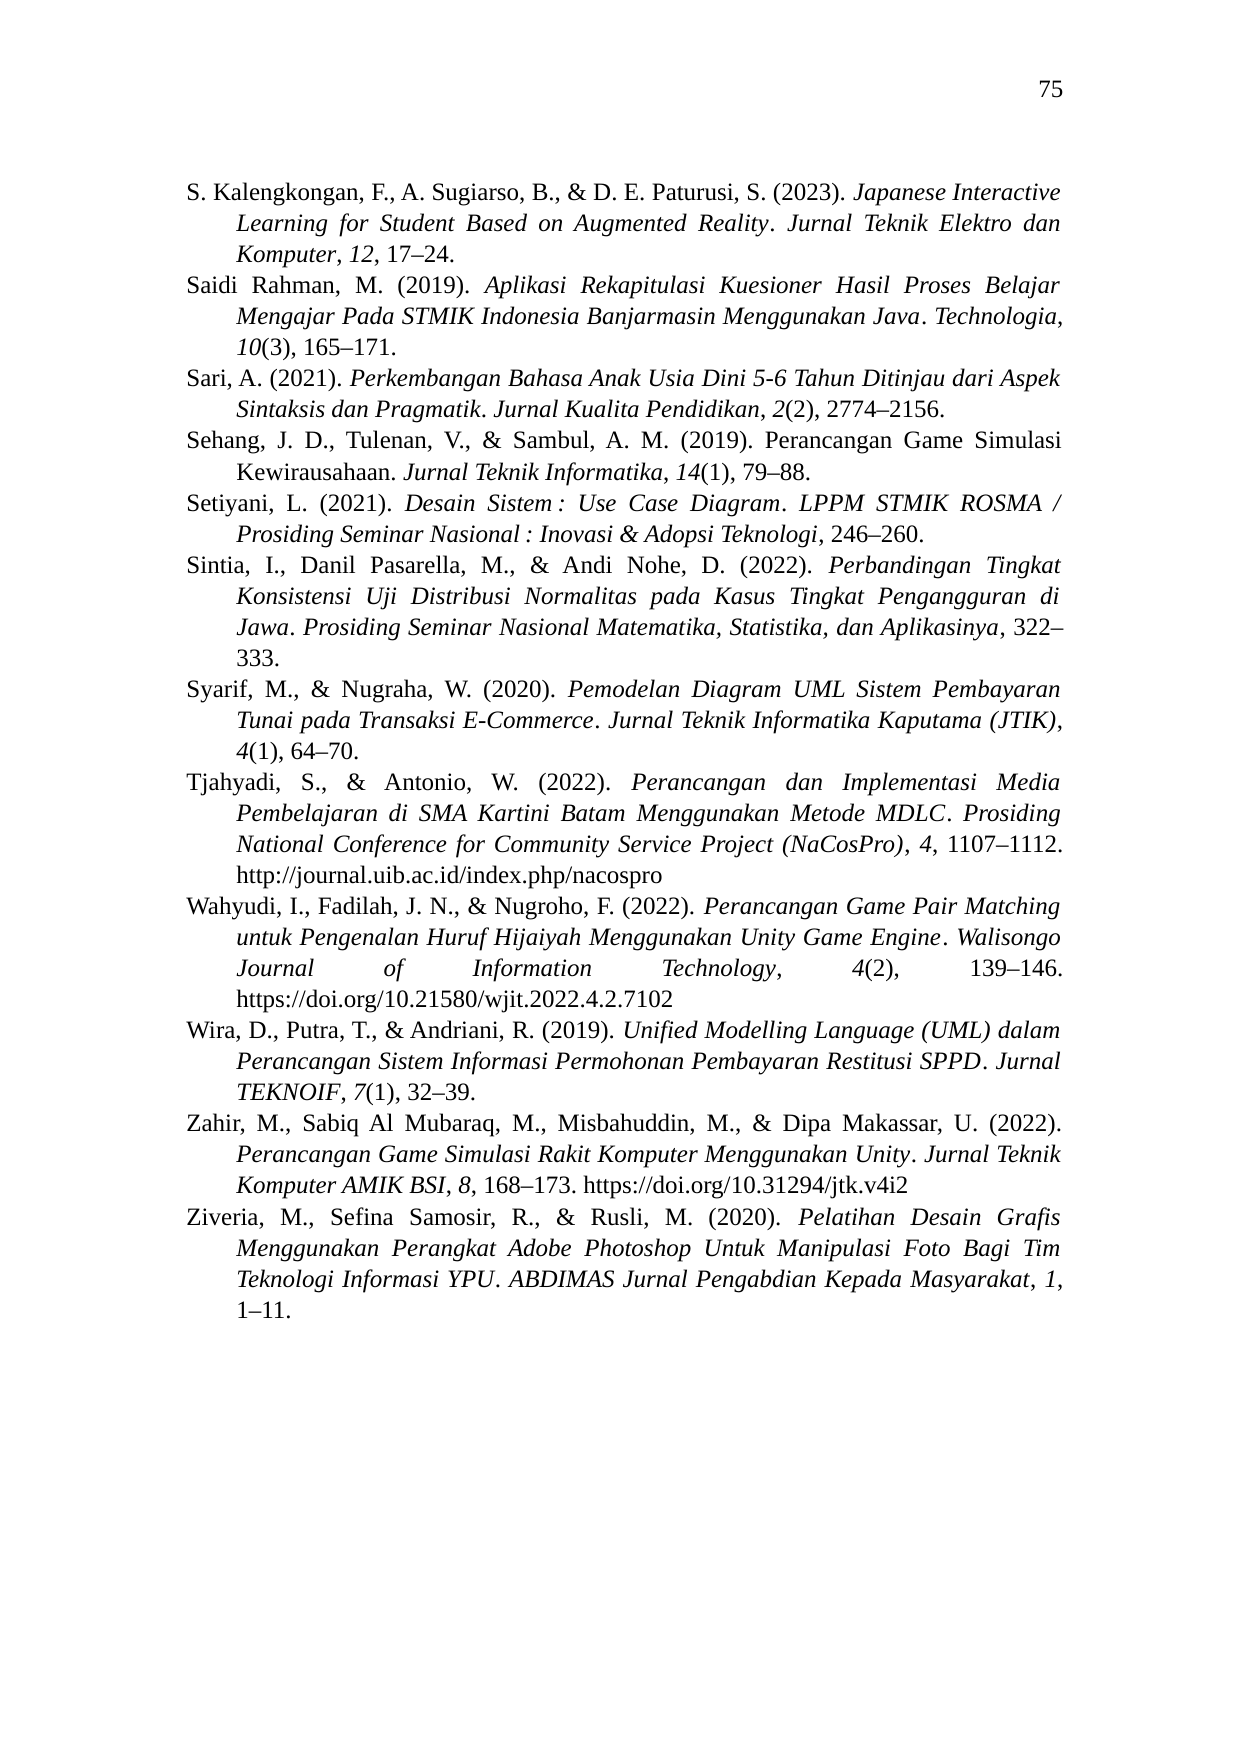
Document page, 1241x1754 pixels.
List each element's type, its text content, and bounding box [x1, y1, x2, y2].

text Tjahyadi, S., & Antonio, W. (2022). Perancangan dan Implementasi Media Pembelajaran di SMA Kartini Batam Menggunakan Metode MDLC. Prosiding National Conference for Community Service Project (NaCosPro), 4, 1107–1112. http://journal.uib.ac.id/index.php/nacospro [186, 767, 1063, 889]
text Sari, A. (2021). Perkembangan Bahasa Anak Usia Dini 5-6 Tahun Ditinjau dari Aspek Sintaksis dan Pragmatik. Jurnal Kualita Pendidikan, 2(2), 2774–2156. [186, 363, 1063, 423]
text Wahyudi, I., Fadilah, J. N., & Nugroho, F. (2022). Perancangan Game Pair Matching untuk Pengenalan Huruf Hijaiyah Menggunakan Unity Game Engine. Walisongo Journal of Information Technology, 4(2), 139–146. https://doi.org/10.21580/wjit.2022.4.2.7102 [186, 891, 1063, 1013]
text Zahir, M., Sabiq Al Mubaraq, M., Misbahuddin, M., & Dipa Makassar, U. (2022). Perancangan Game Simulasi Rakit Komputer Menggunakan Unity. Jurnal Teknik Komputer AMIK BSI, 8, 168–173. https://doi.org/10.31294/jtk.v4i2 [186, 1108, 1063, 1199]
text Syarif, M., & Nugraha, W. (2020). Pemodelan Diagram UML Sistem Pembayaran Tunai pada Transaksi E-Commerce. Jurnal Teknik Informatika Kaputama (JTIK), 4(1), 64–70. [186, 674, 1063, 765]
text Sintia, I., Danil Pasarella, M., & Andi Nohe, D. (2022). Perbandingan Tingkat Konsistensi Uji Distribusi Normalitas pada Kasus Tingkat Pengangguran di Jawa. Prosiding Seminar Nasional Matematika, Statistika, dan Aplikasinya, 322–333. [186, 550, 1063, 672]
text Wira, D., Putra, T., & Andriani, R. (2019). Unified Modelling Language (UML) dalam Perancangan Sistem Informasi Permohonan Pembayaran Restitusi SPPD. Jurnal TEKNOIF, 7(1), 32–39. [186, 1015, 1063, 1106]
text Saidi Rahman, M. (2019). Aplikasi Rekapitulasi Kuesioner Hasil Proses Belajar Mengajar Pada STMIK Indonesia Banjarmasin Menggunakan Java. Technologia, 10(3), 165–171. [186, 270, 1063, 361]
text Ziveria, M., Sefina Samosir, R., & Rusli, M. (2020). Pelatihan Desain Grafis Menggunakan Perangkat Adobe Photoshop Untuk Manipulasi Foto Bagi Tim Teknologi Informasi YPU. ABDIMAS Jurnal Pengabdian Kepada Masyarakat, 1, 1–11. [186, 1202, 1063, 1323]
text Setiyani, L. (2021). Desain Sistem : Use Case Diagram. LPPM STMIK ROSMA / Prosiding Seminar Nasional : Inovasi & Adopsi Teknologi, 246–260. [186, 488, 1063, 547]
text S. Kalengkongan, F., A. Sugiarso, B., & D. E. Paturusi, S. (2023). Japanese Interactive Learning for Student Based on Augmented Reality. Jurnal Teknik Elektro dan Komputer, 12, 17–24. [186, 177, 1063, 268]
text Sehang, J. D., Tulenan, V., & Sambul, A. M. (2019). Perancangan Game Simulasi Kewirausahaan. Jurnal Teknik Informatika, 14(1), 79–88. [186, 426, 1063, 485]
